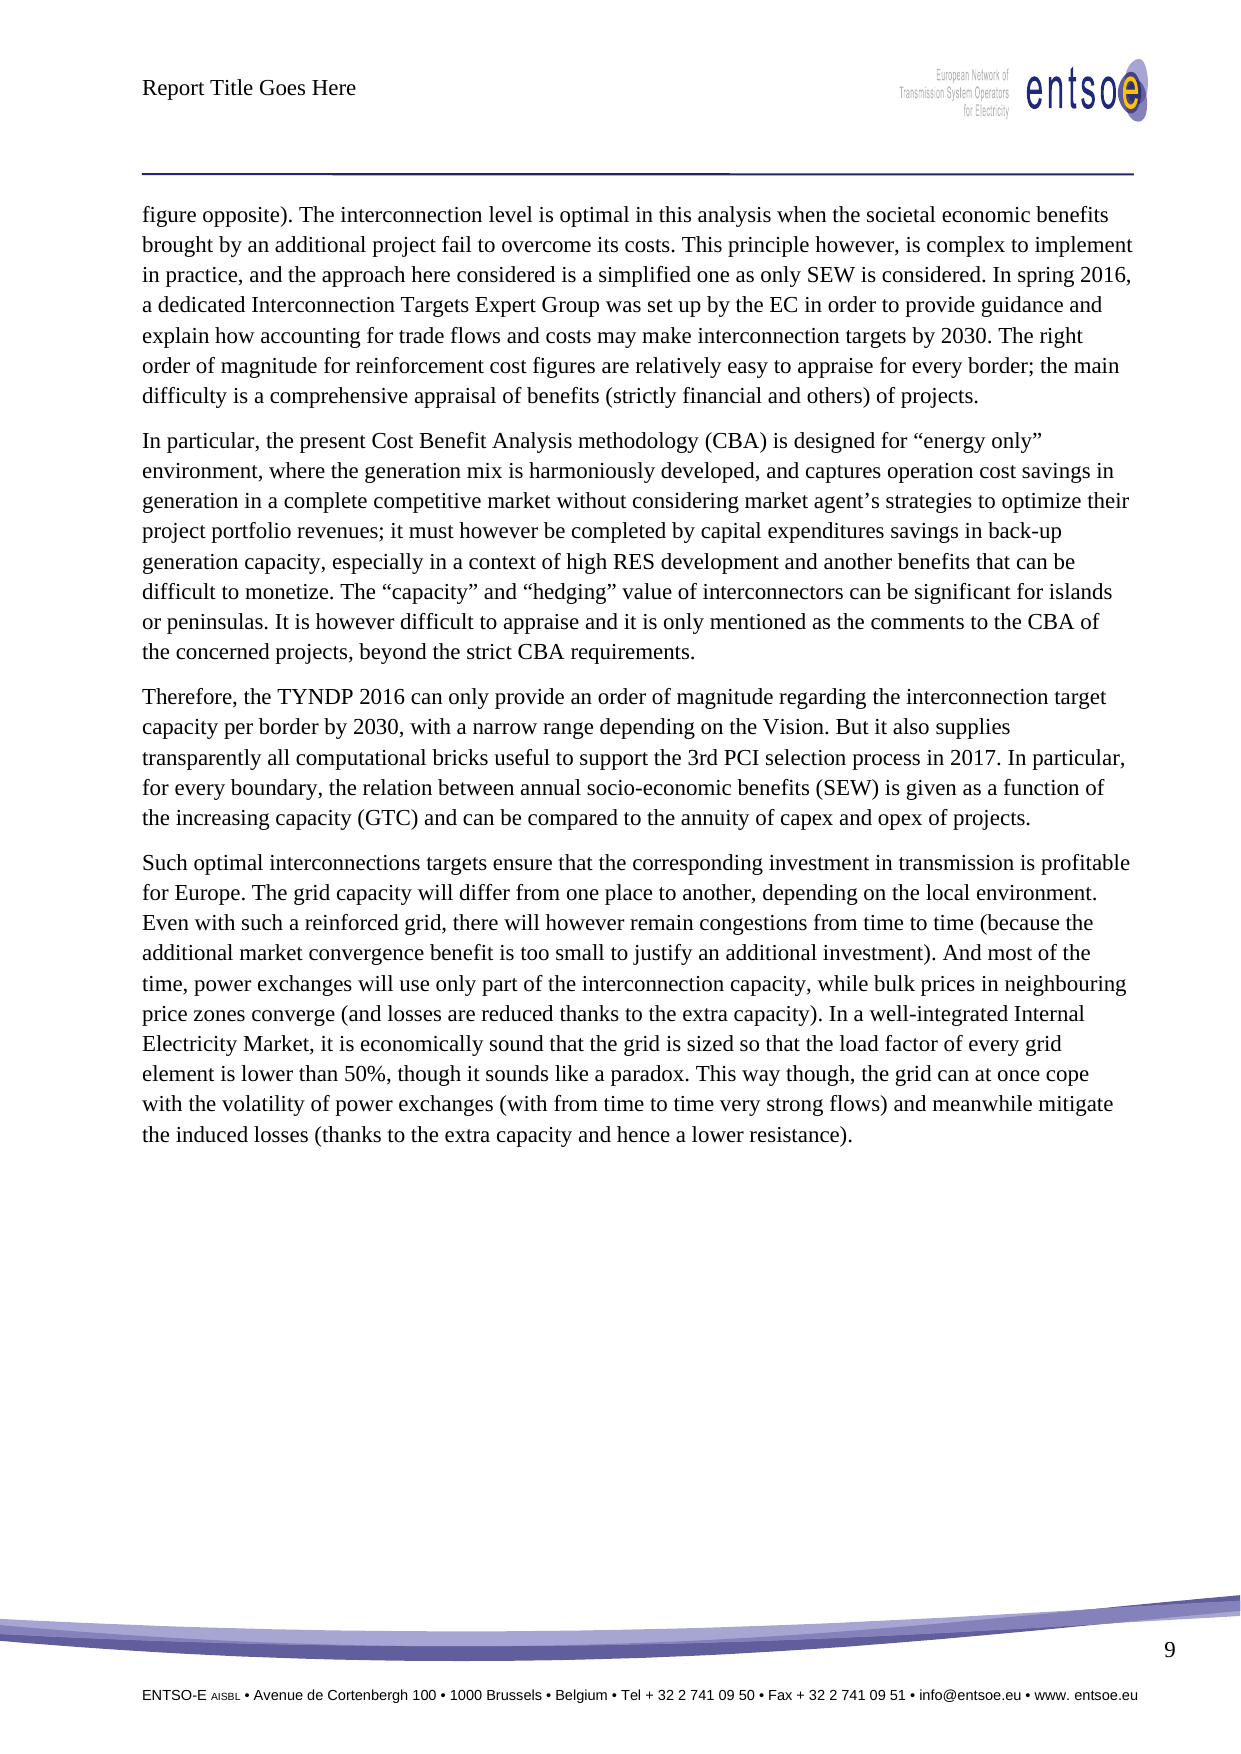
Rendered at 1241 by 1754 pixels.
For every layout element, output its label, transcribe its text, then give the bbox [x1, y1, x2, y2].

text In particular, the present Cost Benefit Analysis methodology (CBA) is designed for “energy only” environment, where the generation mix is harmoniously developed, and captures operation cost savings in generation in a complete competitive market without considering market agent’s strategies to optimize their project portfolio revenues; it must however be completed by capital expenditures savings in back-up generation capacity, especially in a context of high RES development and another benefits that can be difficult to monetize. The “capacity” and “hedging” value of interconnectors can be significant for islands or peninsulas. It is however difficult to appraise and it is only mentioned as the comments to the CBA of the concerned projects, beyond the strict CBA requirements. [142, 427, 1134, 665]
text Such optimal interconnections targets ensure that the corresponding investment in transmission is profitable for Europe. The grid capacity will differ from one place to another, depending on the local environment. Even with such a reinforced grid, there will however remain congestions from time to time (because the additional market convergence benefit is too small to justify an additional investment). And most of the time, power exchanges will use only part of the interconnection capacity, while bulk prices in neighbouring price zones converge (and losses are reduced thanks to the extra capacity). In a well-integrated Internal Electricity Market, it is economically sound that the grid is sized so that the load factor of every grid element is lower than 50%, though it sounds like a paradox. This way though, the grid can at once cope with the volatility of power exchanges (with from time to time very strong flows) and meanwhile mitigate the induced losses (thanks to the extra capacity and hence a lower resistance). [142, 849, 1134, 1147]
text Therefore, the TYNDP 2016 can only provide an order of magnitude regarding the interconnection target capacity per border by 2030, with a narrow range depending on the Vision. But it also supplies transparently all computational bricks useful to support the 3rd PCI selection process in 2017. In particular, for every boundary, the relation between annual socio-economic benefits (SEW) is given as a function of the increasing capacity (GTC) and can be compared to the annuity of capex and opex of projects. [142, 683, 1134, 830]
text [142, 201, 1134, 408]
